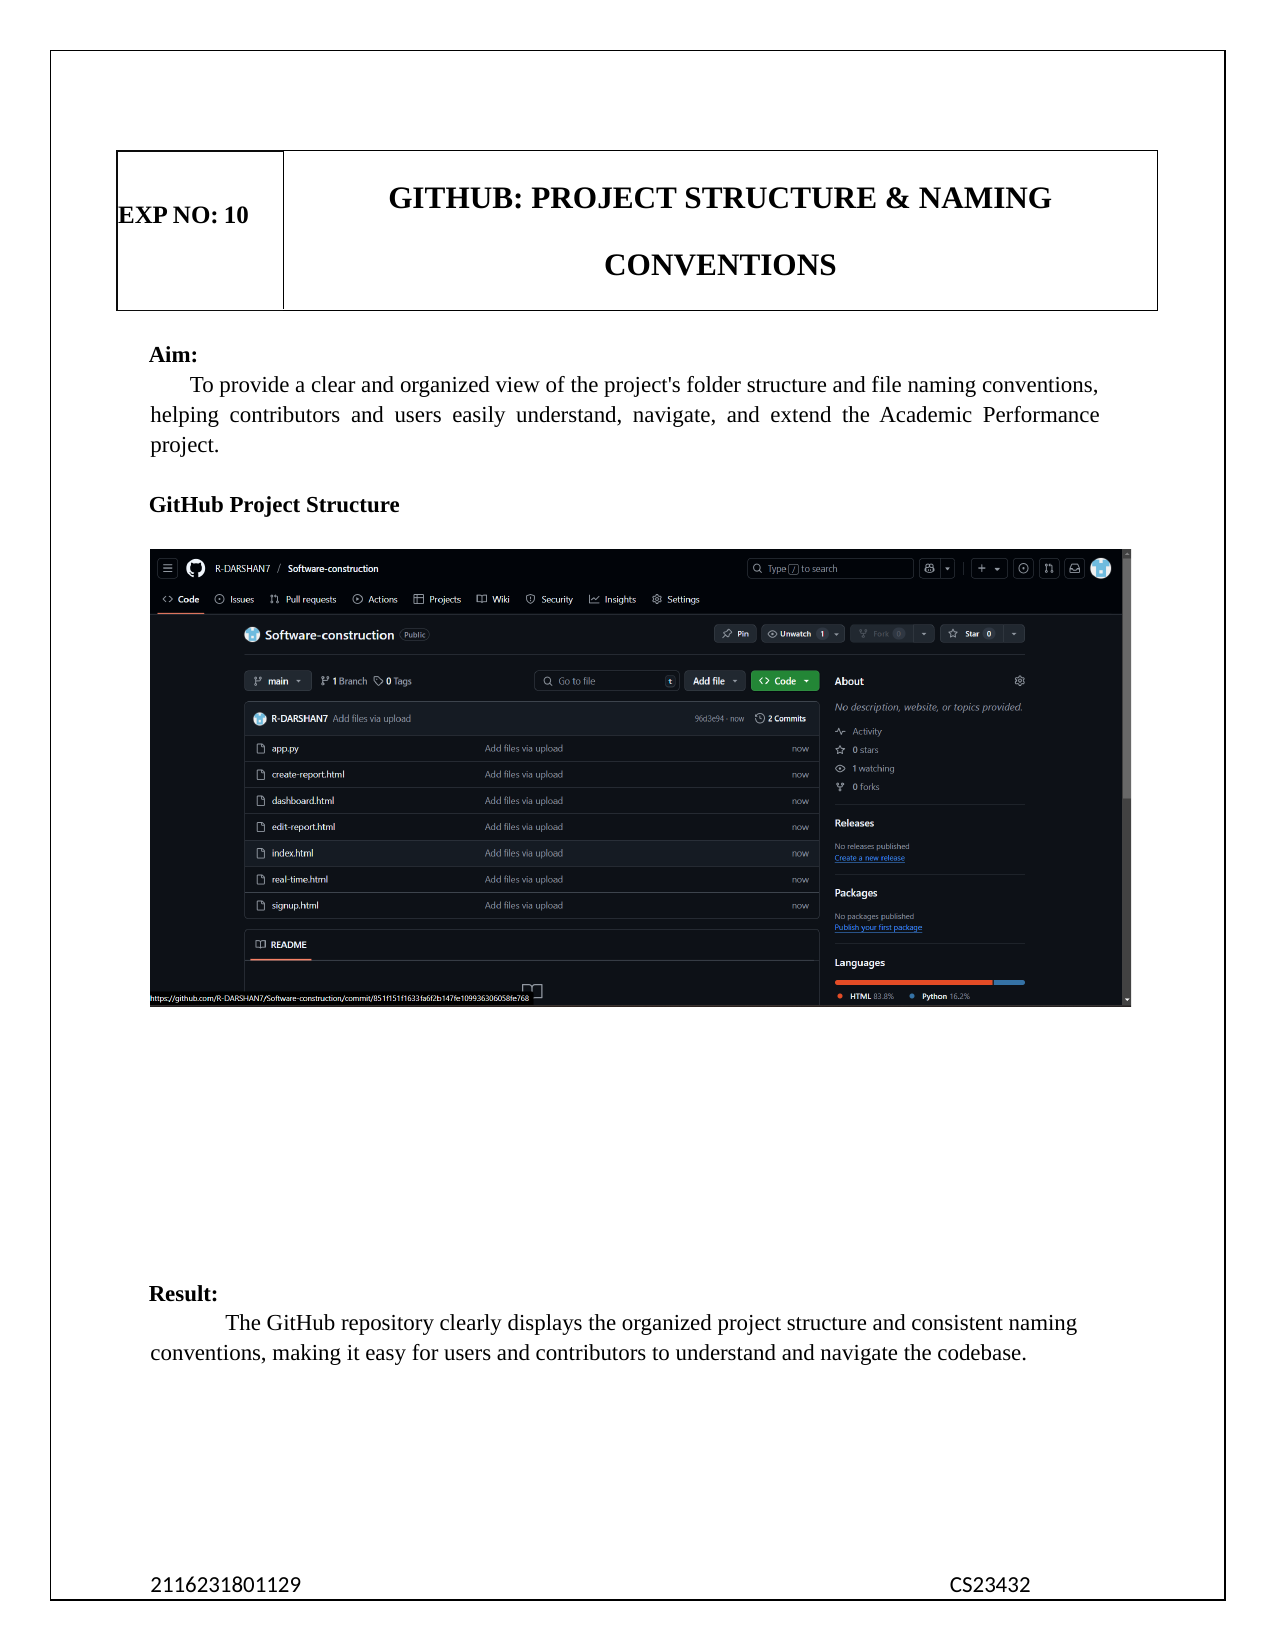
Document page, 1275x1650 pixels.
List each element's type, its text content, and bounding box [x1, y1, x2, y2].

text To provide a clear and organized view of the project's folder structure and file naming conventions, helping contributors and users easily understand, navigate, and extend the Academic Performance project. [150, 371, 1101, 457]
text GitHub Project Structure [148, 491, 1064, 518]
text Aim: [148, 341, 1064, 367]
picture [150, 549, 1132, 1007]
text The GitHub repository clearly displays the organized project structure and consistent naming conventions, making it easy for users and contributors to understand and navigate the codebase. [150, 1309, 1128, 1365]
text Result: [148, 1280, 1064, 1306]
table_header GITHUB: PROJECT STRUCTURE & NAMING CONVENTIONS [284, 151, 1157, 309]
table_header EXP NO: 10 [118, 152, 283, 309]
